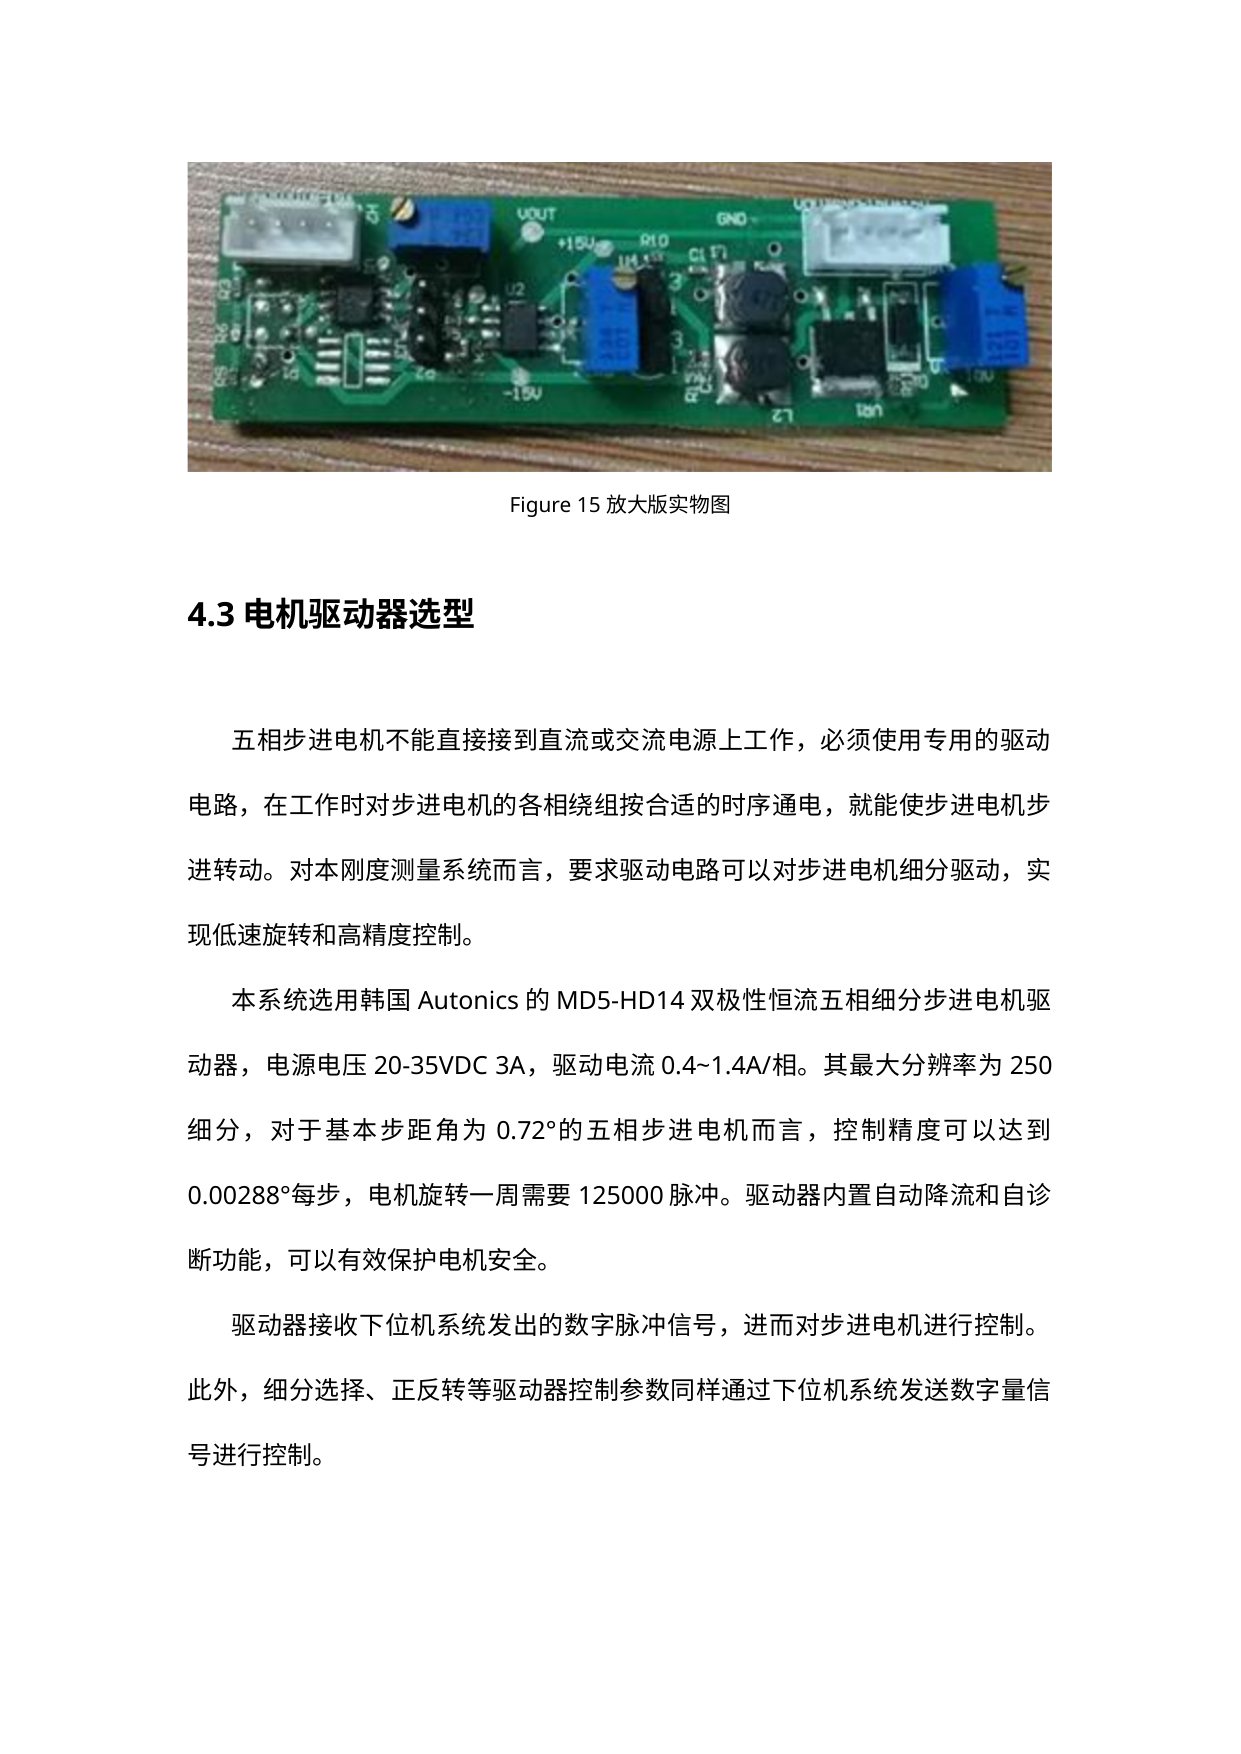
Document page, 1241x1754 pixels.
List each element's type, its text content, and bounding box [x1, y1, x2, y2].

subtitle 4.3电机驱动器选型 [187, 579, 1053, 644]
picture [187, 162, 1053, 473]
text Figure 15 放大版实物图 [187, 487, 1053, 519]
text 本系统选用韩国Autonics的MD5-HD14双极性恒流五相细分步进电机驱动器，电源电压20-35VDC 3A，驱动电流0.4~1.4A/相。其最大分辨率为250细分，对于基本步距角为0.72°的五相步进电机而言，控制精度可以达到0.00288°每步，电机旋转一周需要125000脉冲。驱动器内置自动降流和自诊断功能，可以有效保护电机安全。 [187, 966, 1053, 1291]
text 驱动器接收下位机系统发出的数字脉冲信号，进而对步进电机进行控制。此外，细分选择、正反转等驱动器控制参数同样通过下位机系统发送数字量信号进行控制。 [187, 1291, 1053, 1486]
text 五相步进电机不能直接接到直流或交流电源上工作，必须使用专用的驱动电路，在工作时对步进电机的各相绕组按合适的时序通电，就能使步进电机步进转动。对本刚度测量系统而言，要求驱动电路可以对步进电机细分驱动，实现低速旋转和高精度控制。 [187, 706, 1053, 966]
